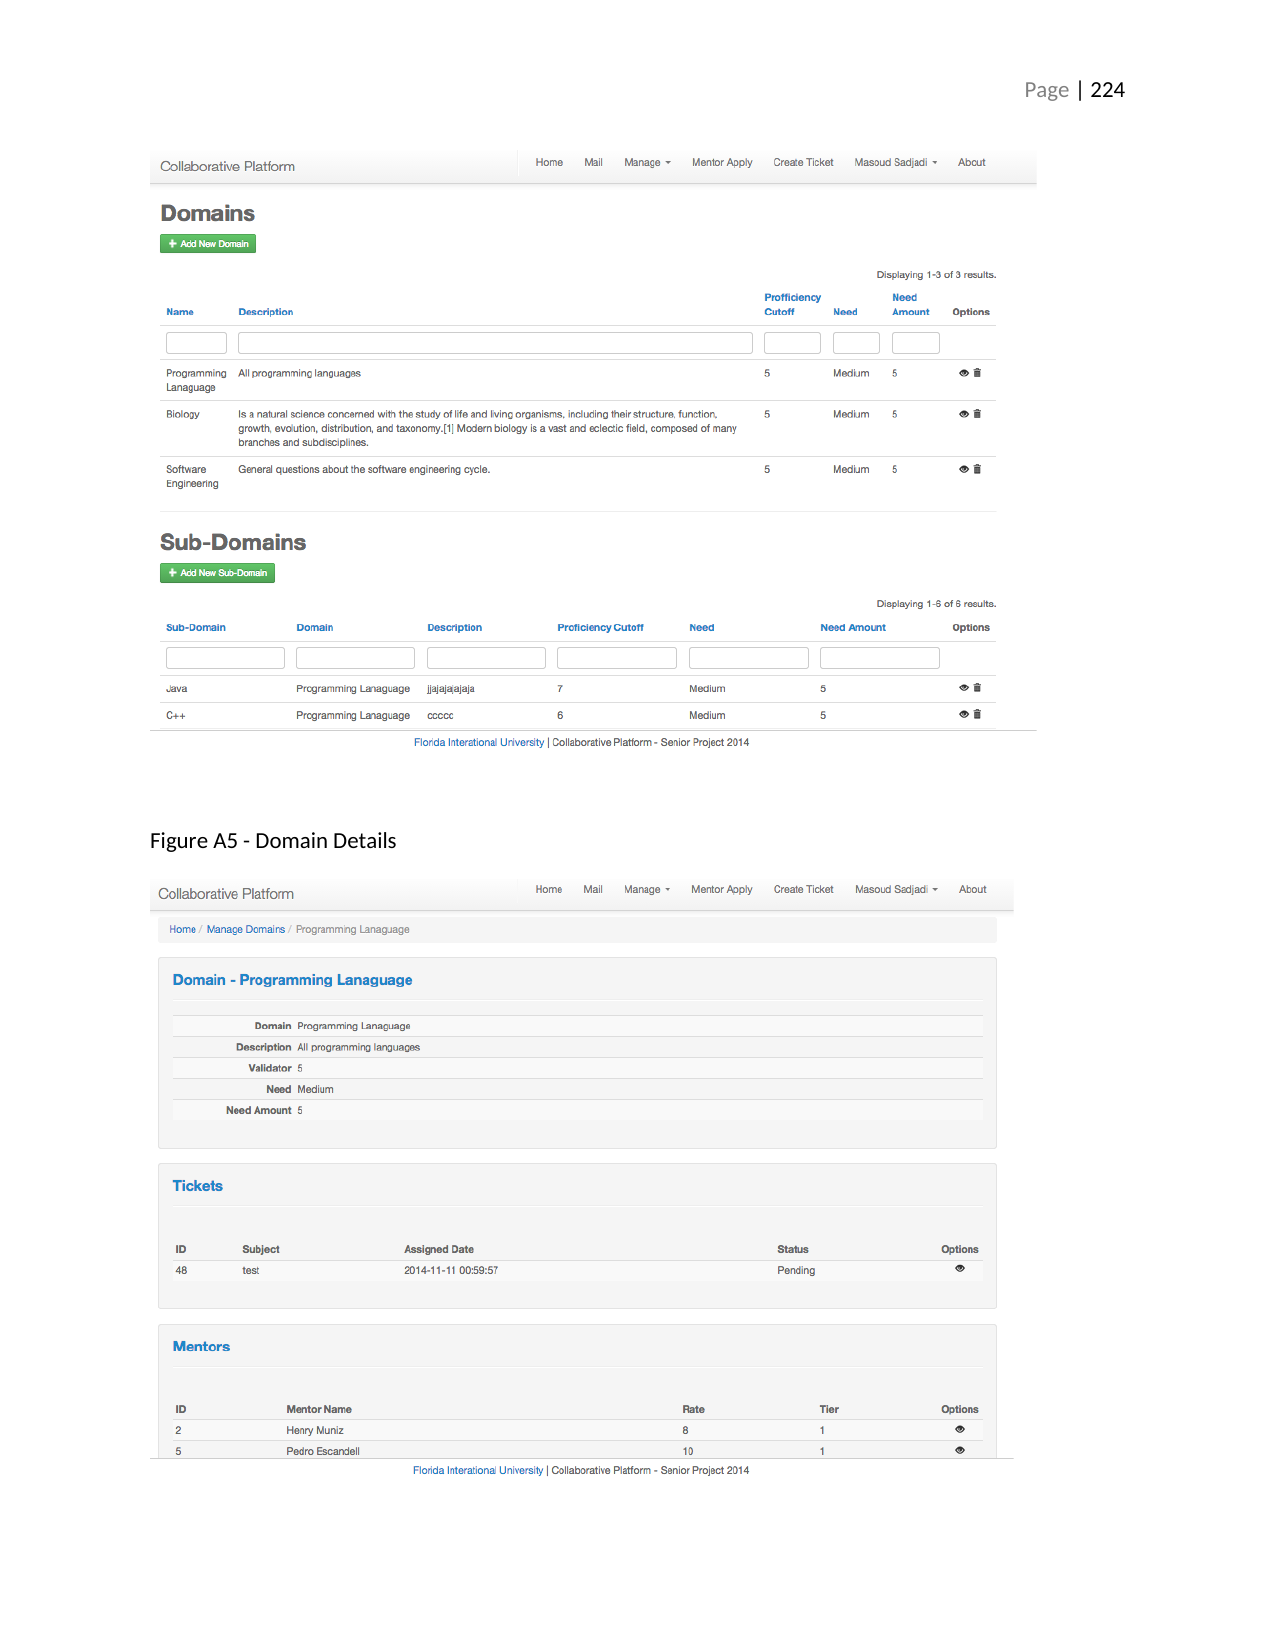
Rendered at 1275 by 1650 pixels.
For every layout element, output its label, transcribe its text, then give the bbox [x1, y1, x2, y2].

picture [150, 150, 1037, 749]
text Figure A5 - Domain Details [150, 826, 1125, 854]
picture [150, 879, 1014, 1479]
